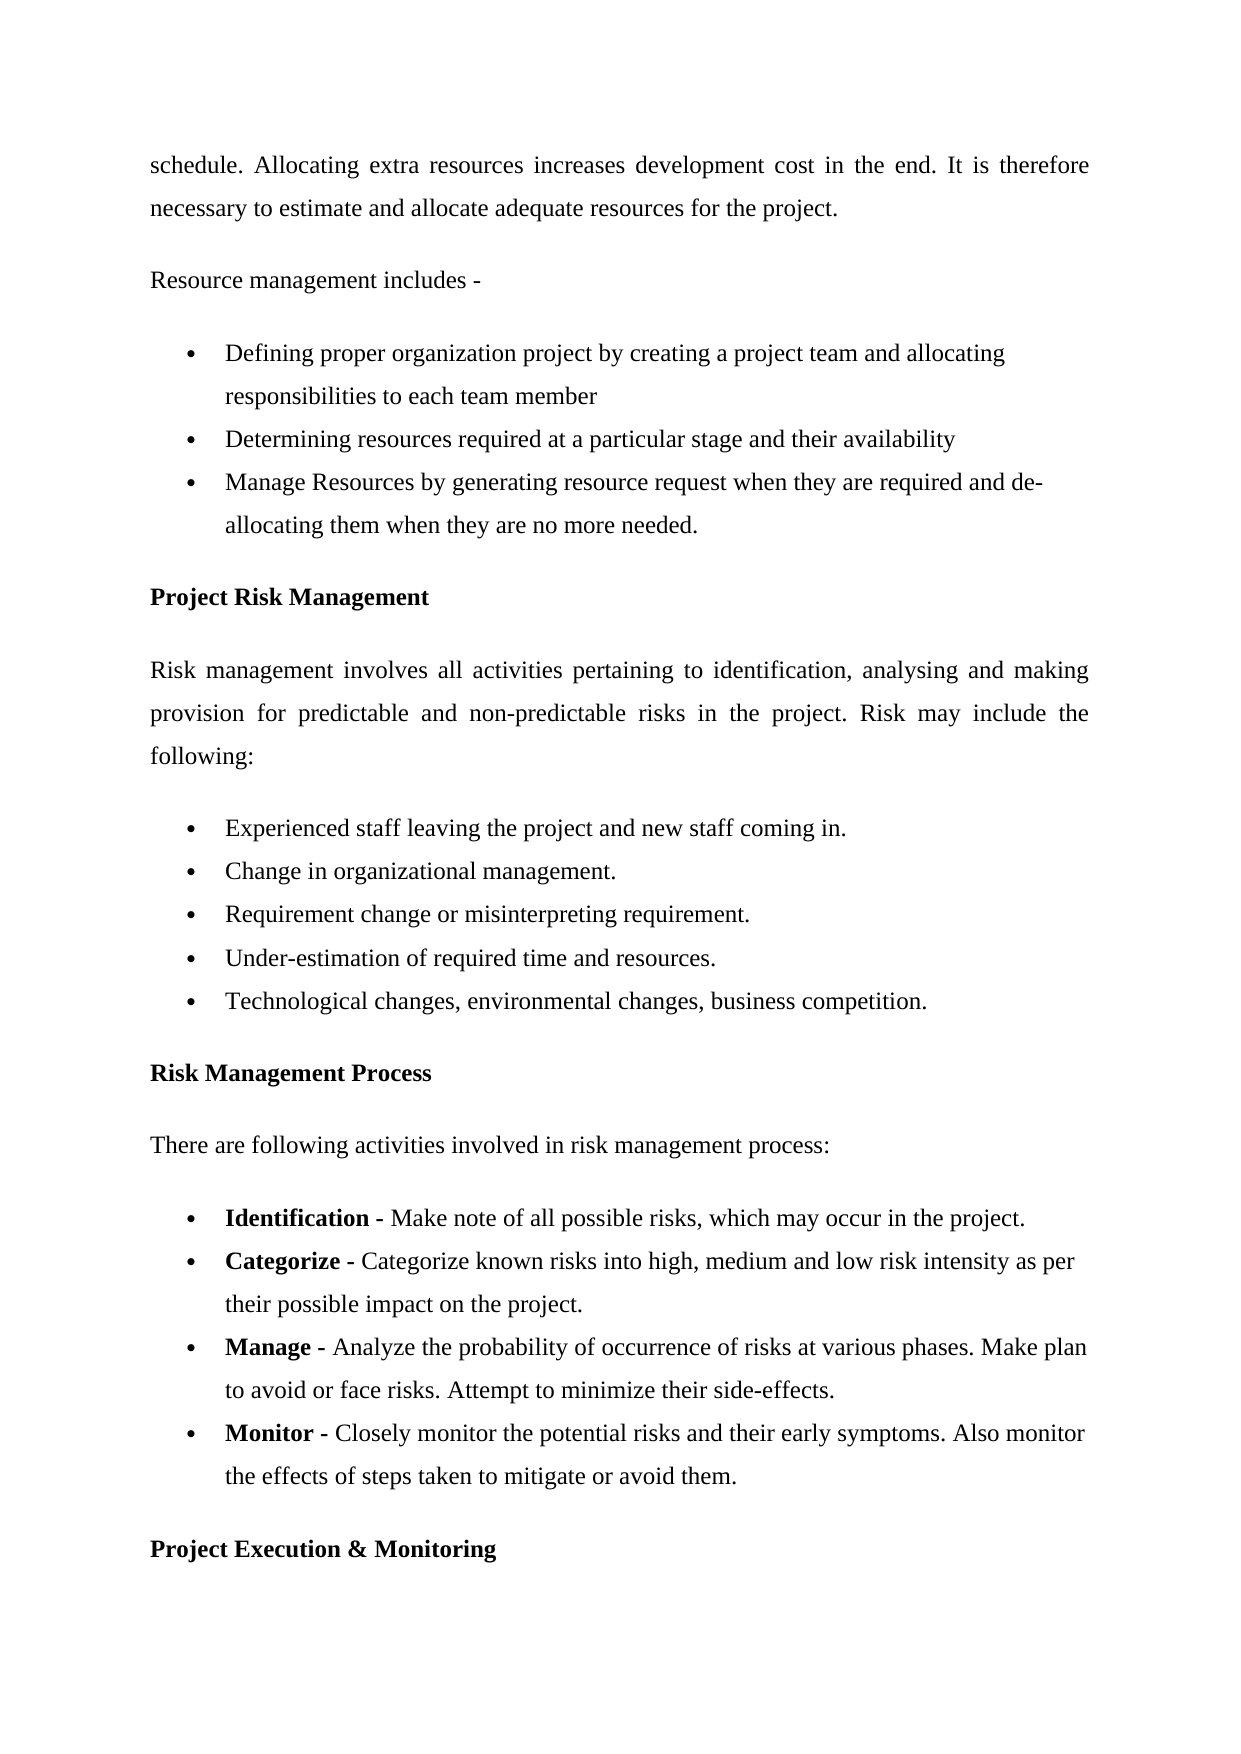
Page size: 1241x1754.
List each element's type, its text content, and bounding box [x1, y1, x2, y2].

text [150, 150, 1090, 222]
list Identification - Make note of all possible risks, which may occur in the project. [187, 1203, 1090, 1231]
text There are following activities involved in risk management process: [150, 1130, 1090, 1159]
text Resource management includes - [150, 265, 1090, 294]
list Technological changes, environmental changes, business competition. [187, 986, 1090, 1014]
list Manage Resources by generating resource request when they are required and de-allocating them when they are no more needed. [187, 467, 1090, 539]
text Risk Management Process [150, 1058, 1090, 1087]
list Experienced staff leaving the project and new staff coming in. [187, 813, 1090, 842]
list Requirement change or misinterpreting requirement. [187, 899, 1090, 928]
list Change in organizational management. [187, 856, 1090, 885]
list Monitor - Closely monitor the potential risks and their early symptoms. Also monitor the effects of steps taken to mitigate or avoid them. [187, 1418, 1090, 1490]
list Manage - Analyze the probability of occurrence of risks at various phases. Make plan to avoid or face risks. Attempt to minimize their side-effects. [187, 1332, 1090, 1404]
list Under-estimation of required time and resources. [187, 943, 1090, 971]
list Categorize - Categorize known risks into high, medium and low risk intensity as per their possible impact on the project. [187, 1246, 1090, 1318]
list Determining resources required at a particular stage and their availability [187, 424, 1090, 453]
text Project Execution & Monitoring [150, 1534, 1090, 1562]
list Defining proper organization project by creating a project team and allocating responsibilities to each team member [187, 338, 1090, 409]
text Risk management involves all activities pertaining to identification, analysing and making provision for predictable and non-predictable risks in the project. Risk may include the following: [150, 655, 1090, 770]
text Project Risk Management [150, 582, 1090, 611]
